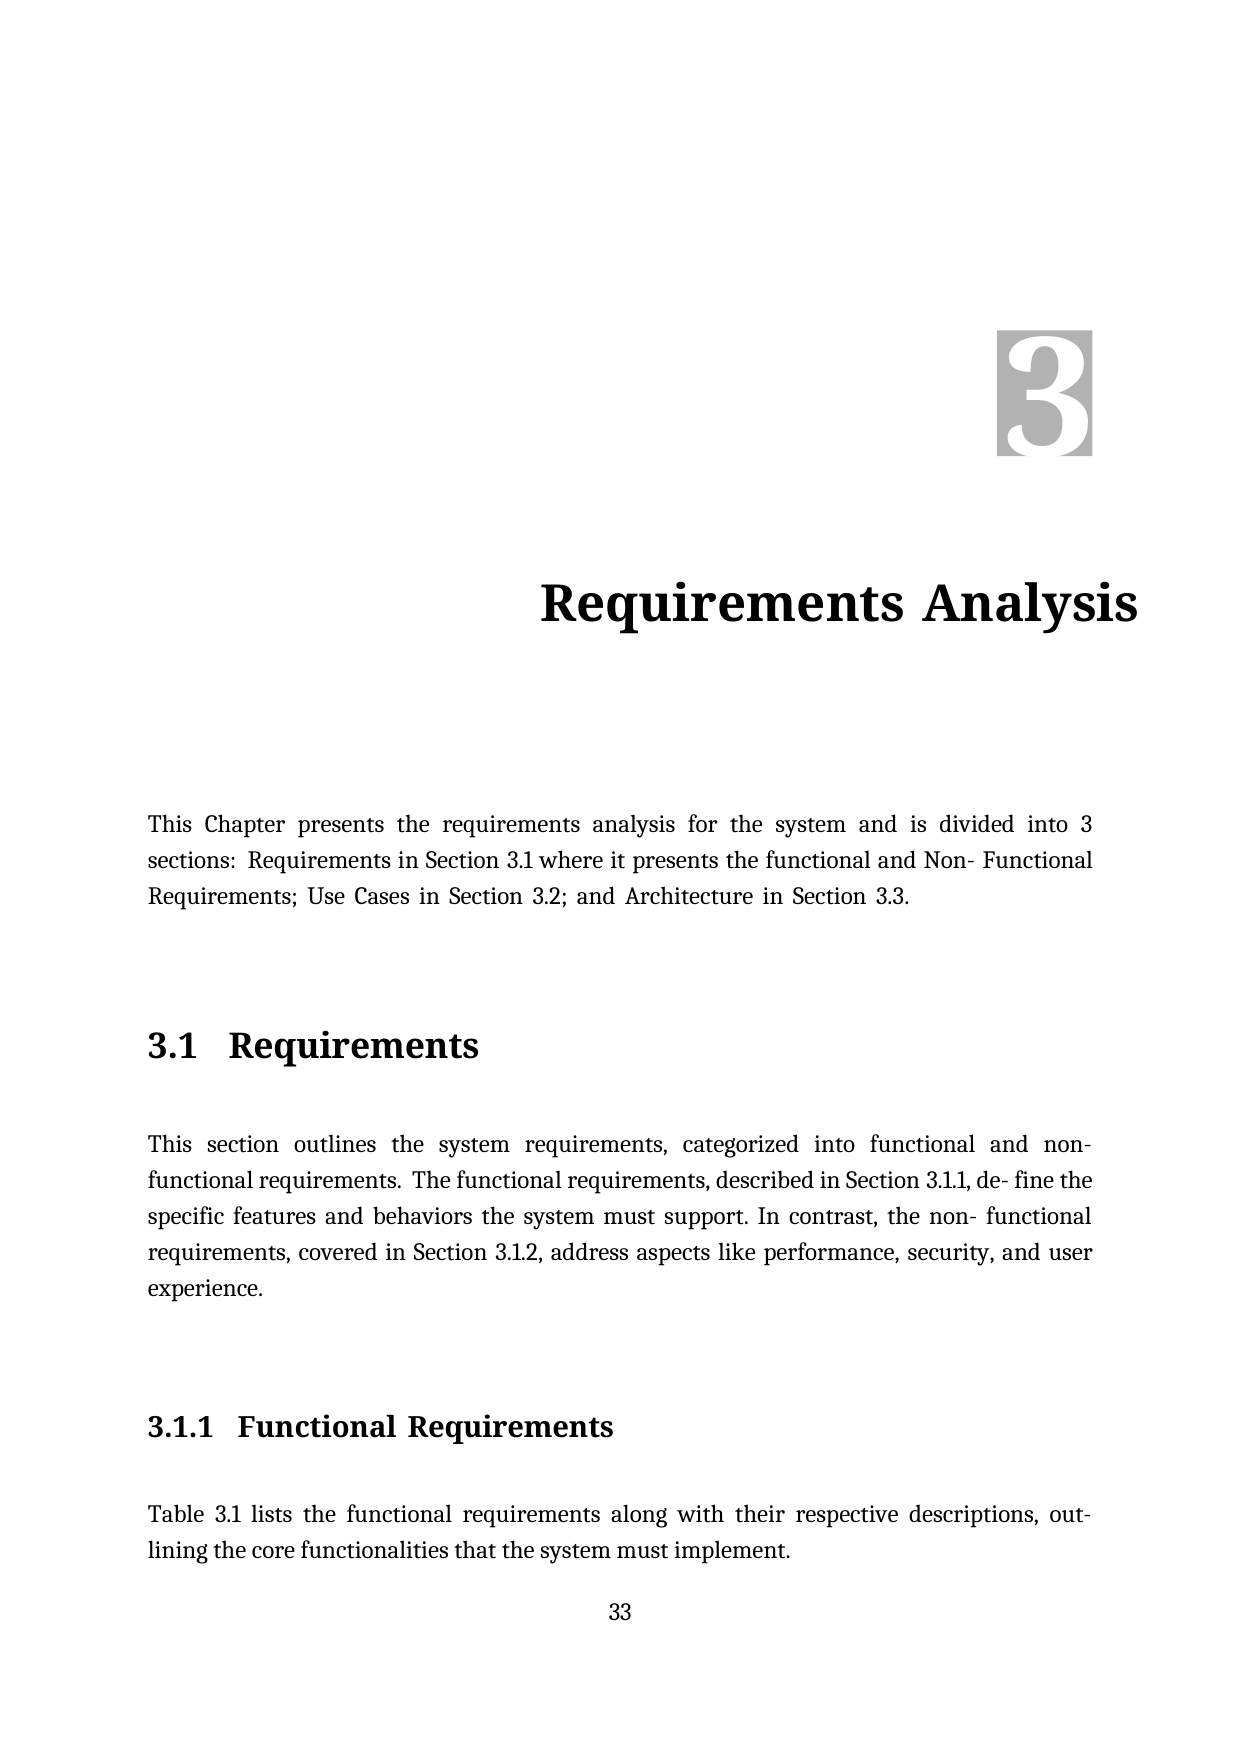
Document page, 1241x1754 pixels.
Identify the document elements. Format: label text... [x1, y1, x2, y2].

subtitle Functional Requirements [148, 1406, 1152, 1446]
subtitle Requirements Analysis [540, 567, 1152, 636]
text 33 [103, 1598, 1137, 1626]
text This Chapter presents the requirements analysis for the system and is divided into 3 sections: Requirements in Section 3.1 where it presents the functional and Non- Functional Requirements; Use Cases in Section 3.2; and Architecture in Section 3.3. [148, 810, 1093, 911]
text This section outlines the system requirements, categorized into functional and non- functional requirements. The functional requirements, described in Section 3.1.1, de- fine the specific features and behaviors the system must support. In contrast, the non- functional requirements, covered in Section 3.1.2, address aspects like performance, security, and user experience. [148, 1129, 1093, 1303]
text Table 3.1 lists the functional requirements along with their respective descriptions, out- lining the core functionalities that the system must implement. [148, 1500, 1093, 1565]
subtitle Requirements [148, 1021, 1152, 1069]
